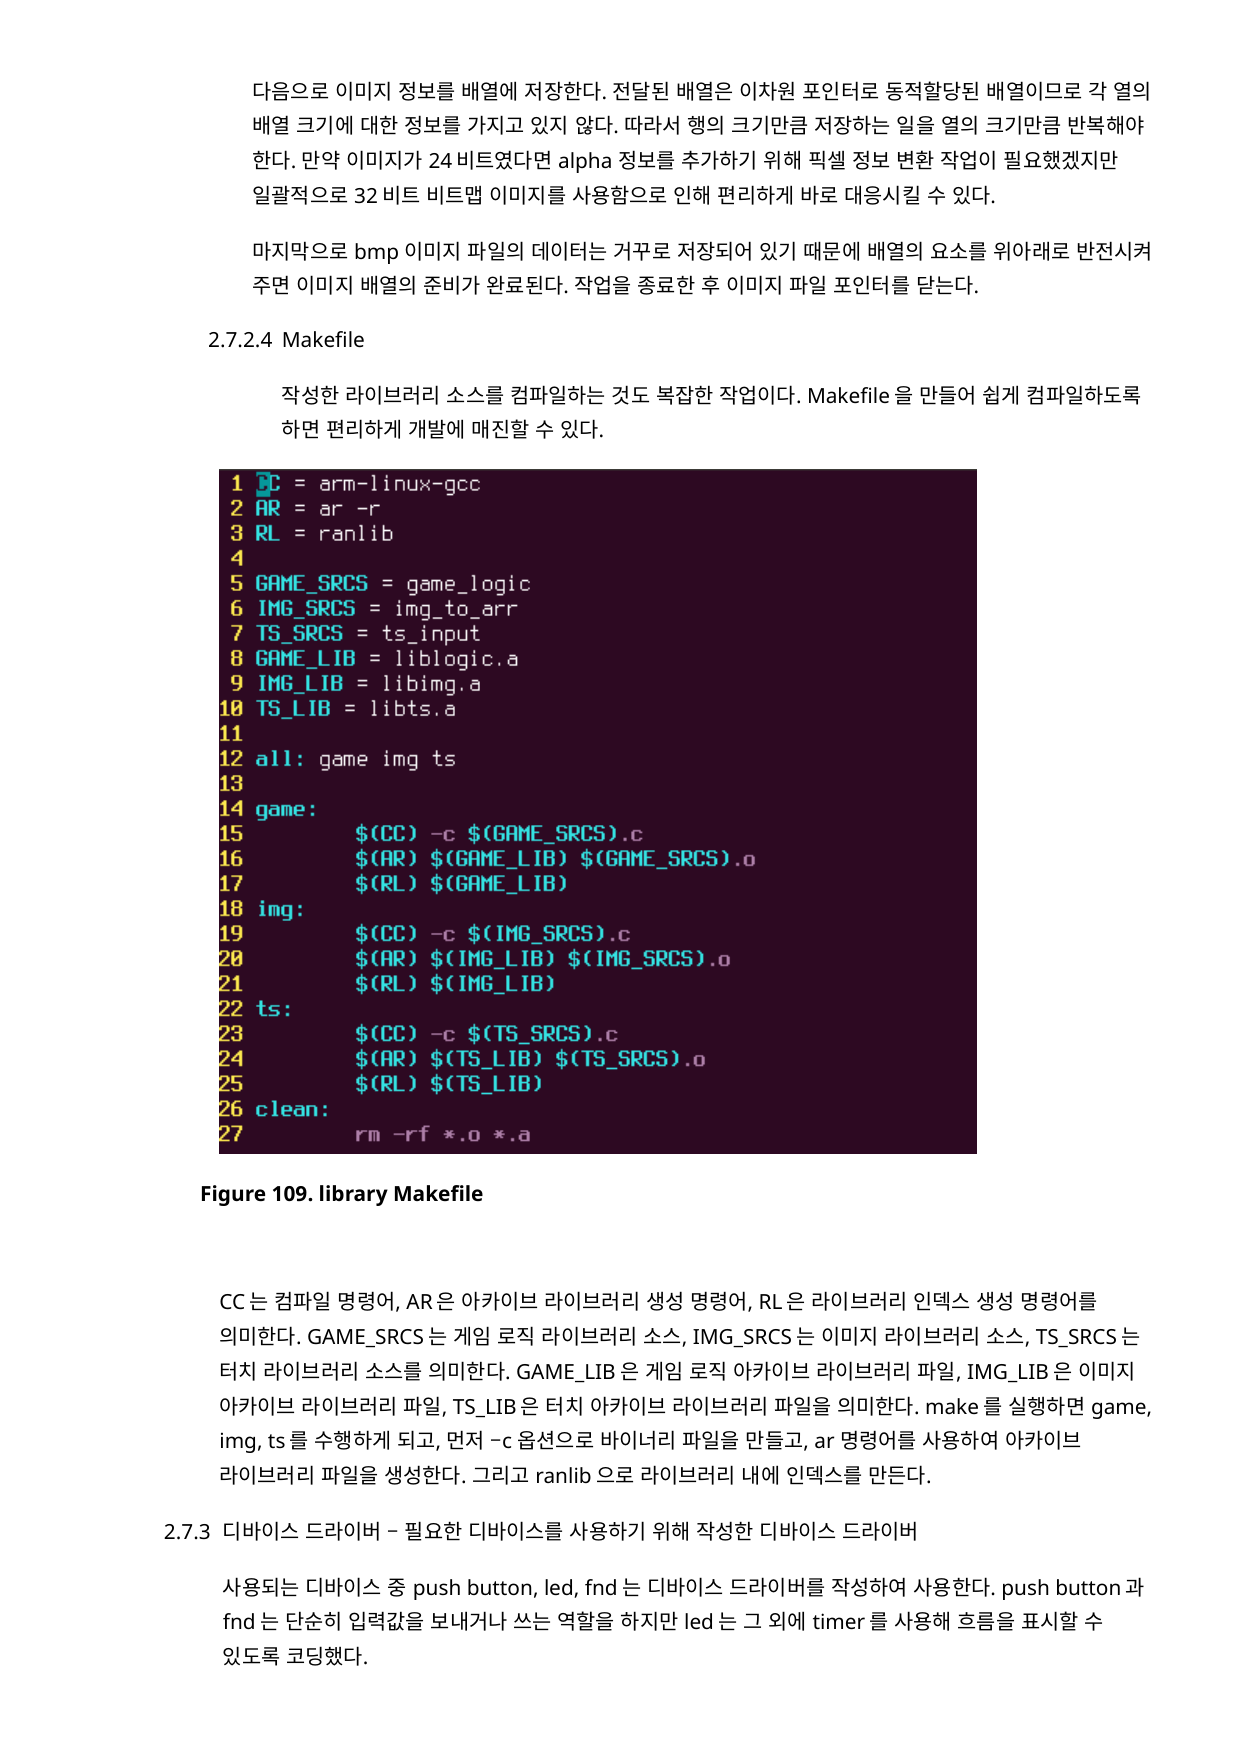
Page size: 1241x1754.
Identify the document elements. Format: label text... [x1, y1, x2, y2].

text 마지막으로 bmp 이미지 파일의 데이터는 거꾸로 저장되어 있기 때문에 배열의 요소를 위아래로 반전시켜 주면 이미지 배열의 준비가 완료된다. 작업을 종료한 후 이미지 파일 포인터를 닫는다. [252, 235, 1165, 300]
text 다음으로 이미지 정보를 배열에 저장한다. 전달된 배열은 이차원 포인터로 동적할당된 배열이므로 각 열의 배열 크기에 대한 정보를 가지고 있지 않다. 따라서 행의 크기만큼 저장하는 일을 열의 크기만큼 반복해야 한다. 만약 이미지가 24비트였다면 alpha 정보를 추가하기 위해 픽셀 정보 변환 작업이 필요했겠지만 일괄적으로 32비트 비트맵 이미지를 사용함으로 인해 편리하게 바로 대응시킬 수 있다. [252, 75, 1165, 210]
list 디바이스 드라이버 – 필요한 디바이스를 사용하기 위해 작성한 디바이스 드라이버 [164, 1515, 1165, 1545]
list Makefile [208, 325, 1165, 354]
list 사용되는 디바이스 중 push button, led, fnd는 디바이스 드라이버를 작성하여 사용한다. push button과 fnd는 단순히 입력값을 보내거나 쓰는 역할을 하지만 led는 그 외에 timer를 사용해 흐름을 표시할 수 있도록 코딩했다. [223, 1571, 1165, 1671]
list CC는 컴파일 명령어, AR은 아카이브 라이브러리 생성 명령어, RL은 라이브러리 인덱스 생성 명령어를 의미한다. GAME_SRCS는 게임 로직 라이브러리 소스, IMG_SRCS는 이미지 라이브러리 소스, TS_SRCS는 터치 라이브러리 소스를 의미한다. GAME_LIB은 게임 로직 아카이브 라이브러리 파일, IMG_LIB은 이미지 아카이브 라이브러리 파일, TS_LIB은 터치 아카이브 라이브러리 파일을 의미한다. make를 실행하면 game, img, ts를 수행하게 되고, 먼저 –c 옵션으로 바이너리 파일을 만들고, ar 명령어를 사용하여 아카이브 라이브러리 파일을 생성한다. 그리고 ranlib으로 라이브러리 내에 인덱스를 만든다. [219, 1286, 1165, 1490]
list 작성한 라이브러리 소스를 컴파일하는 것도 복잡한 작업이다. Makefile을 만들어 쉽게 컴파일하도록 하면 편리하게 개발에 매진할 수 있다. [282, 379, 1165, 444]
picture [219, 469, 977, 1154]
